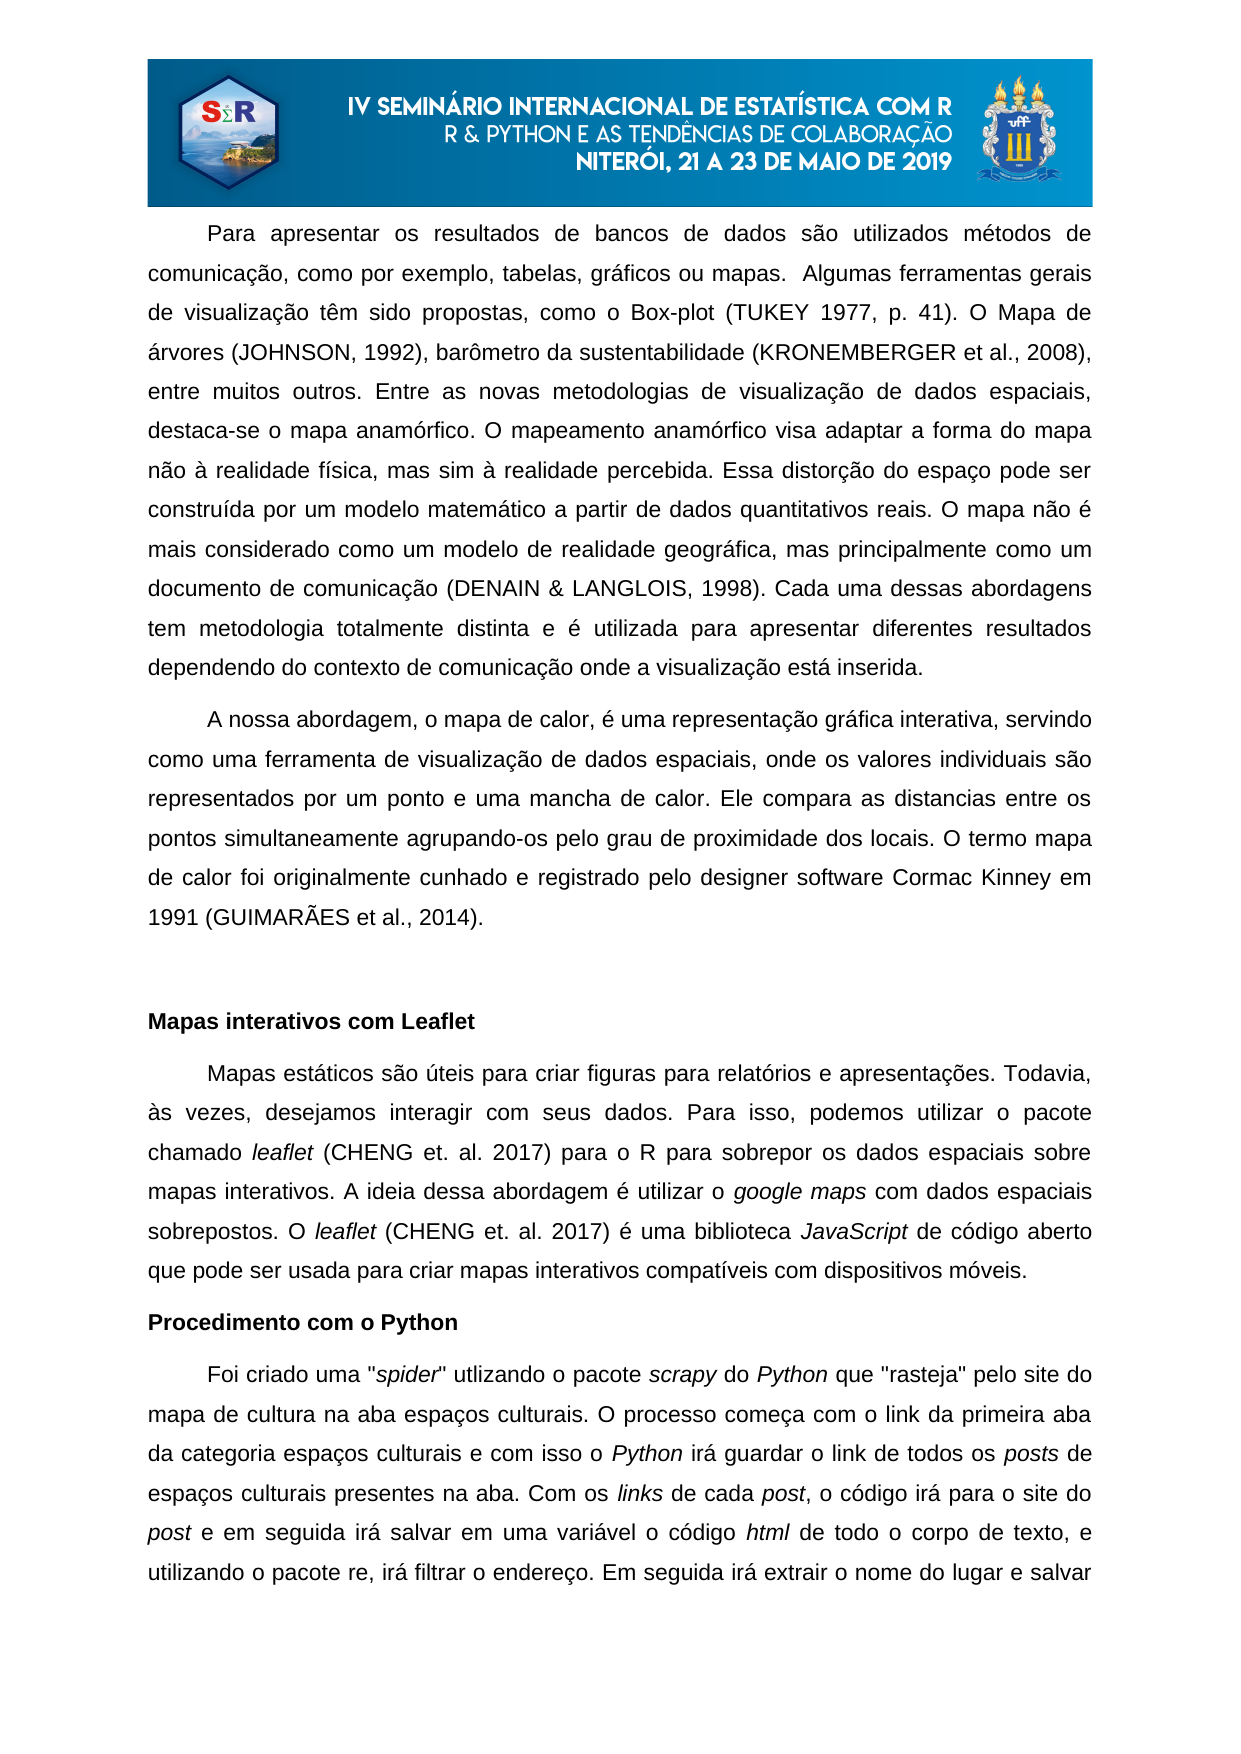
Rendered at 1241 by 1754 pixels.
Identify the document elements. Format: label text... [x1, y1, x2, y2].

picture [904, 153, 930, 169]
picture [781, 153, 791, 169]
text Mapas interativos com Leaflet [148, 1008, 1092, 1034]
picture [513, 126, 523, 141]
picture [939, 98, 950, 114]
picture [786, 98, 797, 114]
picture [806, 98, 816, 114]
picture [923, 136, 933, 140]
picture [821, 154, 834, 169]
picture [818, 98, 829, 114]
picture [578, 153, 591, 169]
picture [680, 153, 691, 169]
picture [392, 98, 401, 114]
picture [981, 77, 1058, 181]
picture [832, 98, 850, 114]
picture [824, 126, 832, 142]
picture [598, 136, 608, 140]
picture [800, 154, 817, 169]
picture [404, 99, 421, 114]
picture [761, 98, 772, 114]
picture [836, 134, 846, 141]
picture [855, 99, 868, 114]
picture [600, 153, 611, 169]
picture [708, 154, 721, 169]
picture [766, 153, 778, 169]
picture [627, 153, 638, 169]
picture [503, 131, 507, 142]
text Procedimento com o Python [148, 1309, 1092, 1335]
picture [447, 99, 460, 114]
picture [850, 126, 857, 142]
picture [885, 153, 894, 169]
picture [868, 136, 877, 142]
picture [761, 126, 768, 142]
picture [732, 153, 743, 169]
picture [484, 98, 501, 114]
picture [464, 98, 475, 114]
picture [893, 98, 909, 114]
picture [702, 98, 714, 114]
text Mapas estáticos são úteis para criar figuras para relatórios e apresentações. Todavia, às vezes, desejamos interagir com seus dados. Para isso, podemos utilizar o pacote chamado leaflet (CHENG et. al. 2017) para o R para sobrepor os dados espaciais sobre mapas interativos. A ideia dessa abordagem é utilizar o google maps com dados espaciais sobrepostos. O leaflet (CHENG et. al. 2017) é uma biblioteca JavaScript de código aberto que pode ser usada para criar mapas interativos compatíveis com dispositivos móveis. [148, 1060, 1092, 1283]
picture [666, 99, 679, 114]
picture [772, 99, 785, 114]
picture [517, 98, 530, 114]
picture [912, 99, 929, 114]
picture [654, 128, 660, 142]
picture [693, 153, 697, 169]
picture [683, 126, 691, 142]
picture [547, 98, 556, 114]
picture [736, 98, 746, 114]
picture [683, 98, 692, 114]
picture [669, 126, 675, 142]
picture [446, 126, 456, 142]
text A nossa abordagem, o mapa de calor, é uma representação gráfica interativa, servindo como uma ferramenta de visualização de dados espaciais, onde os valores individuais são representados por um ponto e uma mancha de calor. Ele compara as distancias entre os pontos simultaneamente agrupando-os pelo grau de proximidade dos locais. O termo mapa de calor foi originalmente cunhado e registrado pelo designer software Cormac Kinney em 1991 (GUIMARÃES et al., 2014). [148, 706, 1092, 930]
picture [533, 98, 544, 114]
picture [545, 136, 554, 142]
picture [894, 136, 904, 140]
picture [694, 128, 700, 142]
picture [940, 153, 951, 169]
picture [606, 98, 619, 114]
picture [379, 98, 389, 114]
picture [648, 98, 662, 114]
picture [748, 98, 758, 114]
picture [641, 153, 657, 169]
picture [775, 126, 783, 142]
picture [488, 126, 495, 142]
picture [729, 136, 739, 140]
picture [356, 98, 369, 113]
picture [877, 126, 890, 142]
picture [746, 152, 756, 169]
picture [430, 98, 444, 114]
picture [878, 98, 891, 114]
picture [579, 126, 587, 142]
picture [630, 126, 639, 142]
picture [614, 153, 624, 169]
picture [629, 98, 645, 114]
picture [563, 126, 569, 140]
picture [591, 99, 604, 114]
picture [559, 98, 570, 114]
text Para apresentar os resultados de bancos de dados são utilizados métodos de comunicação, como por exemplo, tabelas, gráficos ou mapas. Algumas ferramentas gerais de visualização têm sido propostas, como o Box-plot (TUKEY 1977, p. 41). O Mapa de árvores (JOHNSON, 1992), barômetro da sustentabilidade (KRONEMBERGER et al., 2008), entre muitos outros. Entre as novas metodologias de visualização de dados espaciais, destaca-se o mapa anamórfico. O mapeamento anamórfico visa adaptar a forma do mapa não à realidade física, mas sim à realidade percebida. Essa distorção do espaço pode ser construída por um modelo matemático a partir de dados quantitativos reais. O mapa não é mais considerado como um modelo de realidade geográfica, mas principalmente como um documento de comunicação (DENAIN & LANGLOIS, 1998). Cada uma dessas abordagens tem metodologia totalmente distinta e é utilizada para apresentar diferentes resultados dependendo do contexto de comunicação onde a visualização está inserida. [148, 220, 1092, 681]
picture [869, 153, 882, 169]
picture [932, 153, 936, 169]
picture [554, 127, 561, 142]
picture [526, 126, 536, 142]
picture [642, 126, 650, 142]
picture [574, 98, 587, 114]
picture [843, 153, 859, 169]
picture [179, 76, 278, 189]
picture [717, 98, 727, 114]
